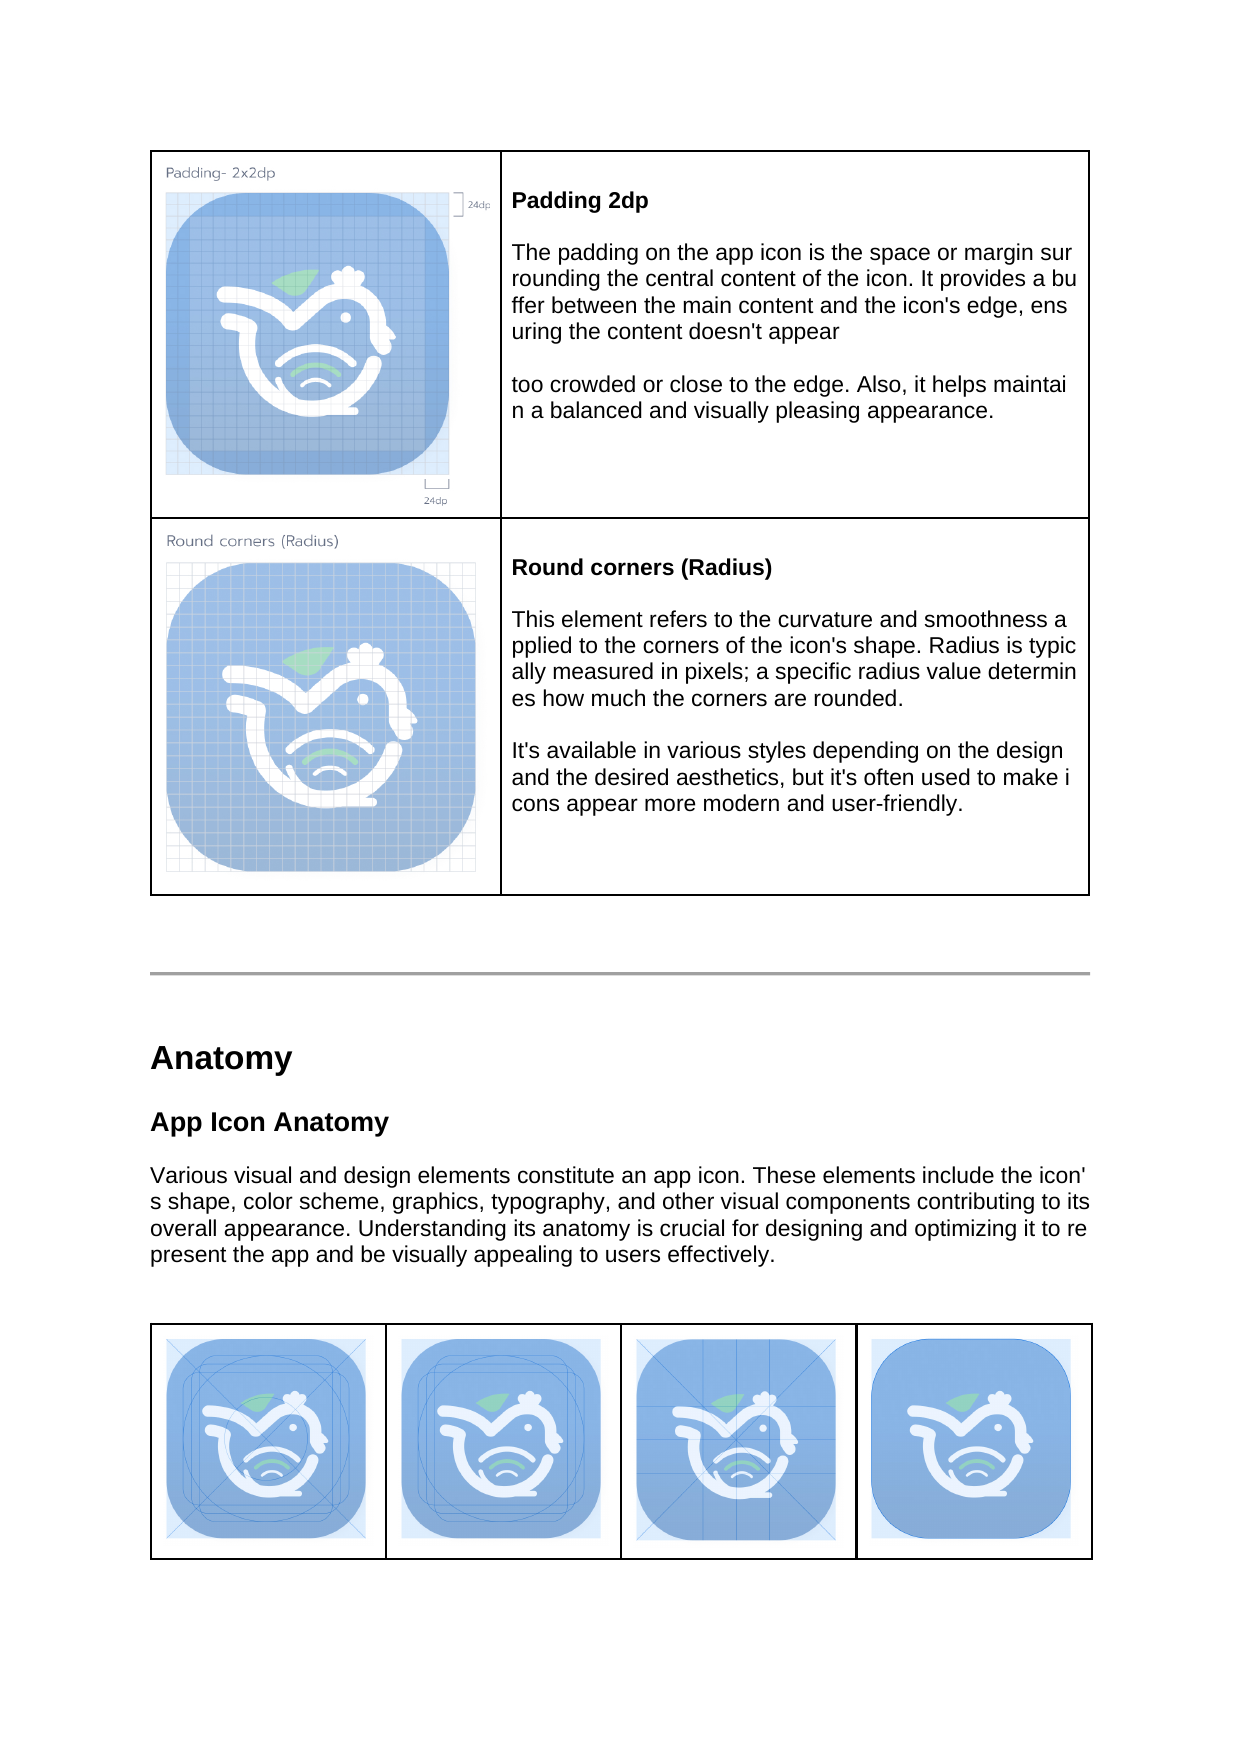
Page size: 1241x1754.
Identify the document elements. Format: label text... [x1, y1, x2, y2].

picture [633, 1335, 845, 1548]
picture [161, 529, 490, 884]
table_cell Round corners (Radius) This element refers to the curvature and smoothness applied to the corners of the icon's shape. Radius is typically measured in pixels; a specific radius value determines how much the corners are rounded. It's available in various styles depending on the design and the desired aesthetics, but it's often used to make icons appear more modern and user-friendly. [502, 519, 1088, 894]
table_header [152, 1325, 385, 1558]
table_header [858, 1325, 1091, 1558]
picture [868, 1335, 1080, 1546]
table_header [387, 1325, 620, 1558]
picture [163, 1335, 374, 1546]
table_header [622, 1325, 855, 1558]
text Various visual and design elements constitute an app icon. These elements include the icon's shape, color scheme, graphics, typography, and other visual components contributing to its overall appearance. Understanding its anatomy is crucial for designing and optimizing it to represent the app and be visually appealing to users effectively. [150, 1162, 1090, 1267]
table_cell [152, 519, 500, 894]
subtitle Anatomy [150, 1038, 1090, 1076]
table_cell [152, 152, 500, 517]
table_cell Padding 2dp The padding on the app icon is the space or margin surrounding the central content of the icon. It provides a buffer between the main content and the icon's edge, ensuring the content doesn't appear too crowded or close to the edge. Also, it helps maintain a balanced and visually pleasing appearance. [502, 152, 1088, 517]
picture [398, 1335, 610, 1546]
picture [162, 162, 490, 507]
subtitle App Icon Anatomy [150, 1106, 1090, 1137]
